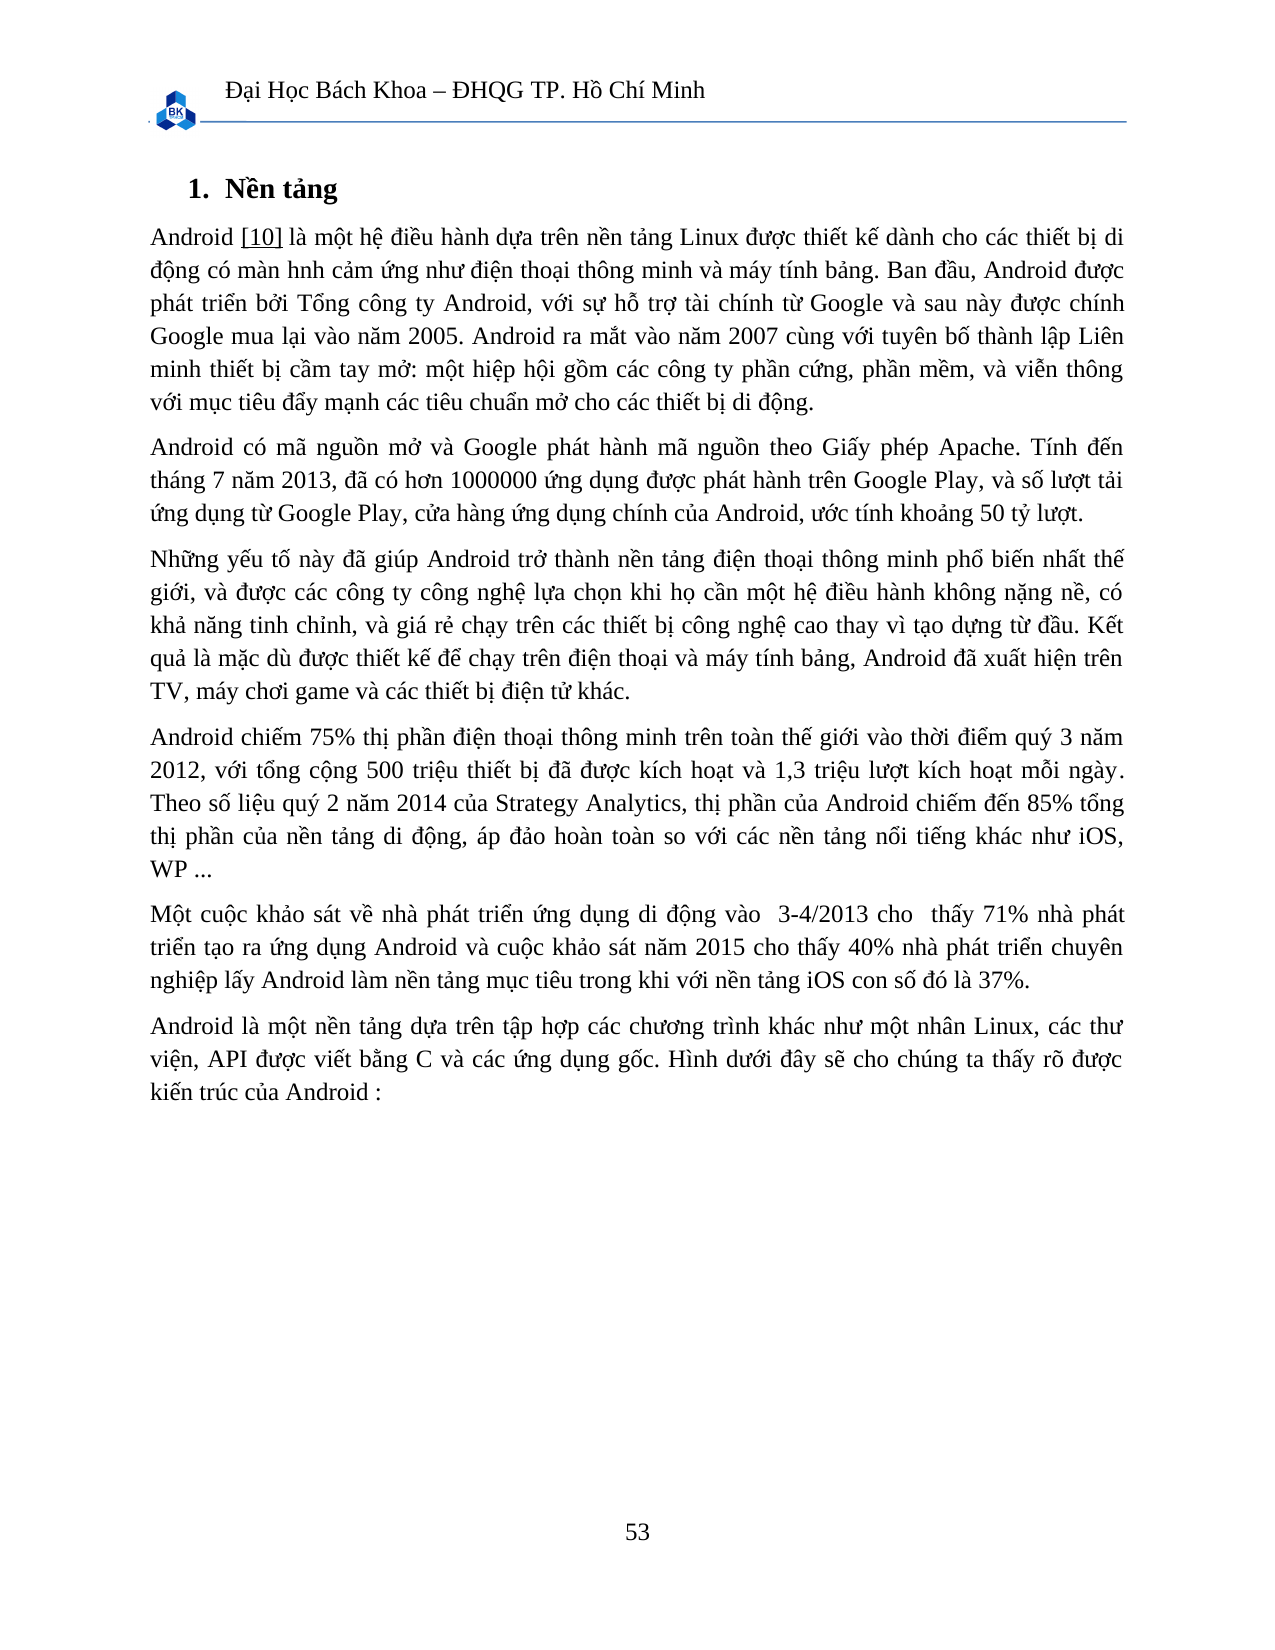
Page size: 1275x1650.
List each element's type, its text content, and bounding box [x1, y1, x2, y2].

text Một cuộc khảo sát về nhà phát triển ứng dụng di động vào 3-4/2013 cho thấy 71% nhà phát triển tạo ra ứng dụng Android và cuộc khảo sát năm 2015 cho thấy 40% nhà phát triển chuyên nghiệp lấy Android làm nền tảng mục tiêu trong khi với nền tảng iOS con số đó là 37%. [150, 961, 1125, 994]
text Android là một nền tảng dựa trên tập hợp các chương trình khác như một nhân Linux, các thư viện, API được viết bằng C và các ứng dụng gốc. Hình dưới đây sẽ cho chúng ta thấy rõ được kiến trúc của Android : [150, 1011, 1125, 1106]
text Những yếu tố này đã giúp Android trở thành nền tảng điện thoại thông minh phổ biến nhất thế giới, và được các công ty công nghệ lựa chọn khi họ cần một hệ điều hành không nặng nề, có khả năng tinh chỉnh, và giá rẻ chạy trên các thiết bị công nghệ cao thay vì tạo dựng từ đầu. Kết quả là mặc dù được thiết kế để chạy trên điện thoại và máy tính bảng, Android đã xuất hiện trên TV, máy chơi game và các thiết bị điện tử khác. [150, 672, 1125, 705]
text Android chiếm 75% thị phần điện thoại thông minh trên toàn thế giới vào thời điểm quý 3 năm 2012, với tổng cộng 500 triệu thiết bị đã được kích hoạt và 1,3 triệu lượt kích hoạt mỗi ngày. Theo số liệu quý 2 năm 2014 của Strategy Analytics, thị phần của Android chiếm đến 85% tổng thị phần của nền tảng di động, áp đảo hoàn toàn so với các nền tảng nổi tiếng khác như iOS, WP ... [150, 849, 1125, 882]
text Android [10] là một hệ điều hành dựa trên nền tảng Linux được thiết kế dành cho các thiết bị di động có màn hnh cảm ứng như điện thoại thông minh và máy tính bảng. Ban đầu, Android được phát triển bởi Tổng công ty Android, với sự hỗ trợ tài chính từ Google và sau này được chính Google mua lại vào năm 2005. Android ra mắt vào năm 2007 cùng với tuyên bố thành lập Liên minh thiết bị cầm tay mở: một hiệp hội gồm các công ty phần cứng, phần mềm, và viễn thông với mục tiêu đẩy mạnh các tiêu chuẩn mở cho các thiết bị di động. [150, 222, 1125, 416]
picture [150, 87, 200, 138]
text Một cuộc khảo sát về nhà phát triển ứng dụng di động vào 3-4/2013 cho thấy 71% nhà phát triển tạo ra ứng dụng Android và cuộc khảo sát năm 2015 cho thấy 40% nhà phát triển chuyên nghiệp lấy Android làm nền tảng mục tiêu trong khi với nền tảng iOS con số đó là 37%. [150, 899, 1125, 932]
subtitle Nền tảng [187, 171, 1125, 204]
text Android chiếm 75% thị phần điện thoại thông minh trên toàn thế giới vào thời điểm quý 3 năm 2012, với tổng cộng 500 triệu thiết bị đã được kích hoạt và 1,3 triệu lượt kích hoạt mỗi ngày. Theo số liệu quý 2 năm 2014 của Strategy Analytics, thị phần của Android chiếm đến 85% tổng thị phần của nền tảng di động, áp đảo hoàn toàn so với các nền tảng nổi tiếng khác như iOS, WP ... [150, 722, 1125, 788]
text Android có mã nguồn mở và Google phát hành mã nguồn theo Giấy phép Apache. Tính đến tháng 7 năm 2013, đã có hơn 1000000 ứng dụng được phát hành trên Google Play, và số lượt tải ứng dụng từ Google Play, cửa hàng ứng dụng chính của Android, ước tính khoảng 50 tỷ lượt. [150, 494, 1125, 527]
